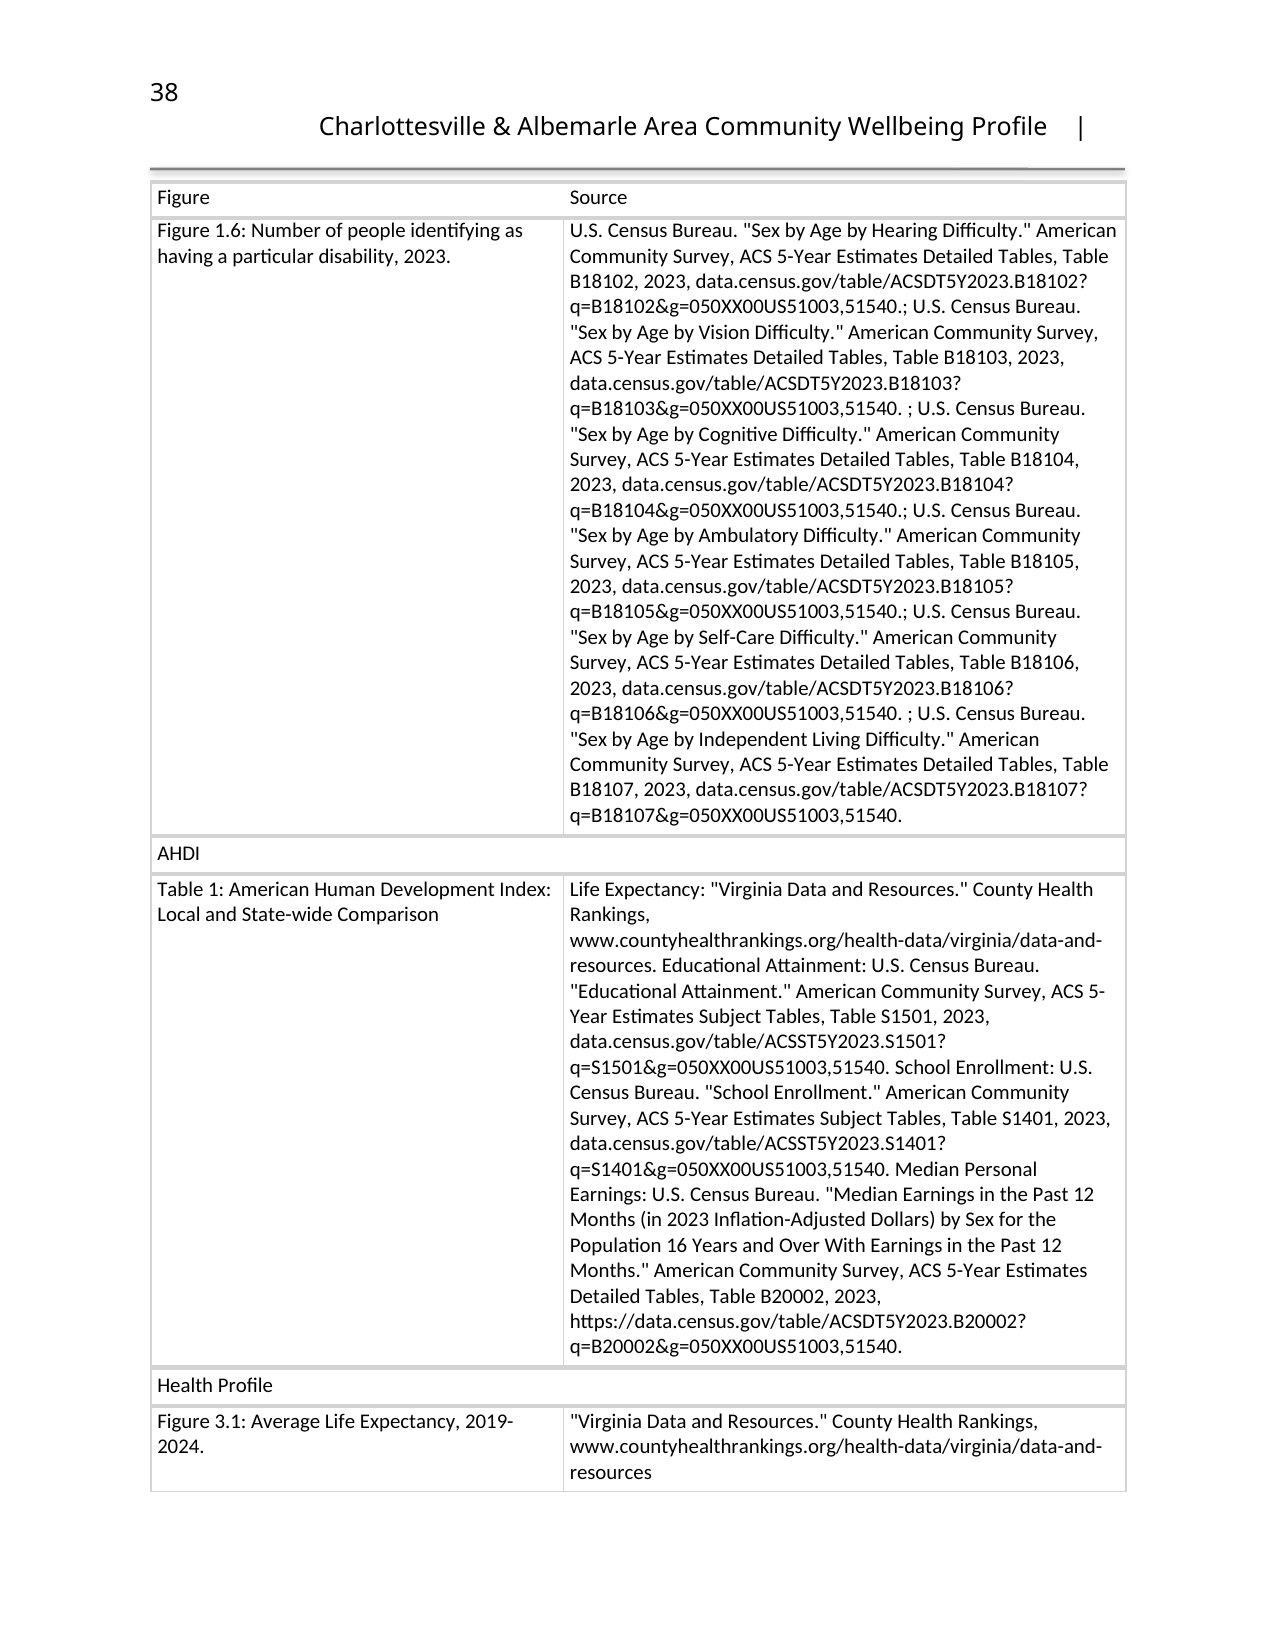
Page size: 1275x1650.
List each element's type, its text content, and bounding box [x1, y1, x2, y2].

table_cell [564, 1408, 1125, 1491]
table_cell Figure 3.1: Average Life Expectancy, 2019-2024. [152, 1408, 563, 1491]
table_cell Life Expectancy: "Virginia Data and Resources." County Health Rankings, www.countyhealthrankings.org/health-data/virginia/data-and-resources. Educational Attainment: U.S. Census Bureau. "Educational Attainment." American Community Survey, ACS 5-Year Estimates Subject Tables, Table S1501, 2023, data.census.gov/table/ACSST5Y2023.S1501?q=S1501&g=050XX00US51003,51540. School Enrollment: U.S. Census Bureau. "School Enrollment." American Community Survey, ACS 5-Year Estimates Subject Tables, Table S1401, 2023, data.census.gov/table/ACSST5Y2023.S1401?q=S1401&g=050XX00US51003,51540. Median Personal Earnings: U.S. Census Bureau. "Median Earnings in the Past 12 Months (in 2023 Inflation-Adjusted Dollars) by Sex for the Population 16 Years and Over With Earnings in the Past 12 Months." American Community Survey, ACS 5-Year Estimates Detailed Tables, Table B20002, 2023, https://data.census.gov/table/ACSDT5Y2023.B20002?q=B20002&g=050XX00US51003,51540. [564, 876, 1125, 1365]
table_cell Health Profile [152, 1370, 1125, 1404]
table_cell U.S. Census Bureau. "Sex by Age by Hearing Difficulty." American Community Survey, ACS 5-Year Estimates Detailed Tables, Table B18102, 2023, data.census.gov/table/ACSDT5Y2023.B18102?q=B18102&g=050XX00US51003,51540.; U.S. Census Bureau. "Sex by Age by Vision Difficulty." American Community Survey, ACS 5-Year Estimates Detailed Tables, Table B18103, 2023, data.census.gov/table/ACSDT5Y2023.B18103?q=B18103&g=050XX00US51003,51540. ; U.S. Census Bureau. "Sex by Age by Cognitive Difficulty." American Community Survey, ACS 5-Year Estimates Detailed Tables, Table B18104, 2023, data.census.gov/table/ACSDT5Y2023.B18104?q=B18104&g=050XX00US51003,51540.; U.S. Census Bureau. "Sex by Age by Ambulatory Difficulty." American Community Survey, ACS 5-Year Estimates Detailed Tables, Table B18105, 2023, data.census.gov/table/ACSDT5Y2023.B18105?q=B18105&g=050XX00US51003,51540.; U.S. Census Bureau. "Sex by Age by Self-Care Difficulty." American Community Survey, ACS 5-Year Estimates Detailed Tables, Table B18106, 2023, data.census.gov/table/ACSDT5Y2023.B18106?q=B18106&g=050XX00US51003,51540. ; U.S. Census Bureau. "Sex by Age by Independent Living Difficulty." American Community Survey, ACS 5-Year Estimates Detailed Tables, Table B18107, 2023, data.census.gov/table/ACSDT5Y2023.B18107?q=B18107&g=050XX00US51003,51540. [564, 220, 1125, 834]
table_header Figure [152, 184, 563, 216]
table_cell Figure 1.6: Number of people identifying as having a particular disability, 2023. [152, 220, 563, 834]
table_cell AHDI [152, 838, 1125, 872]
table_cell Table 1: American Human Development Index: Local and State-wide Comparison [152, 876, 563, 1365]
table_header Source [563, 184, 1125, 216]
